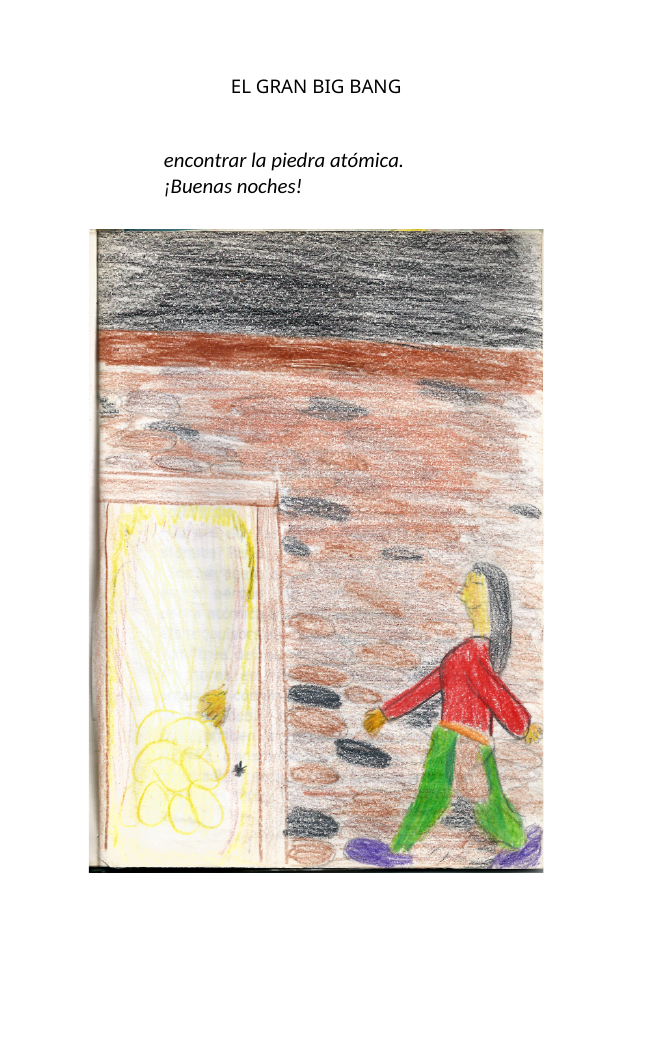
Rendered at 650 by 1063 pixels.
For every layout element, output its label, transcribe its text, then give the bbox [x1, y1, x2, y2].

picture [88, 229, 544, 873]
